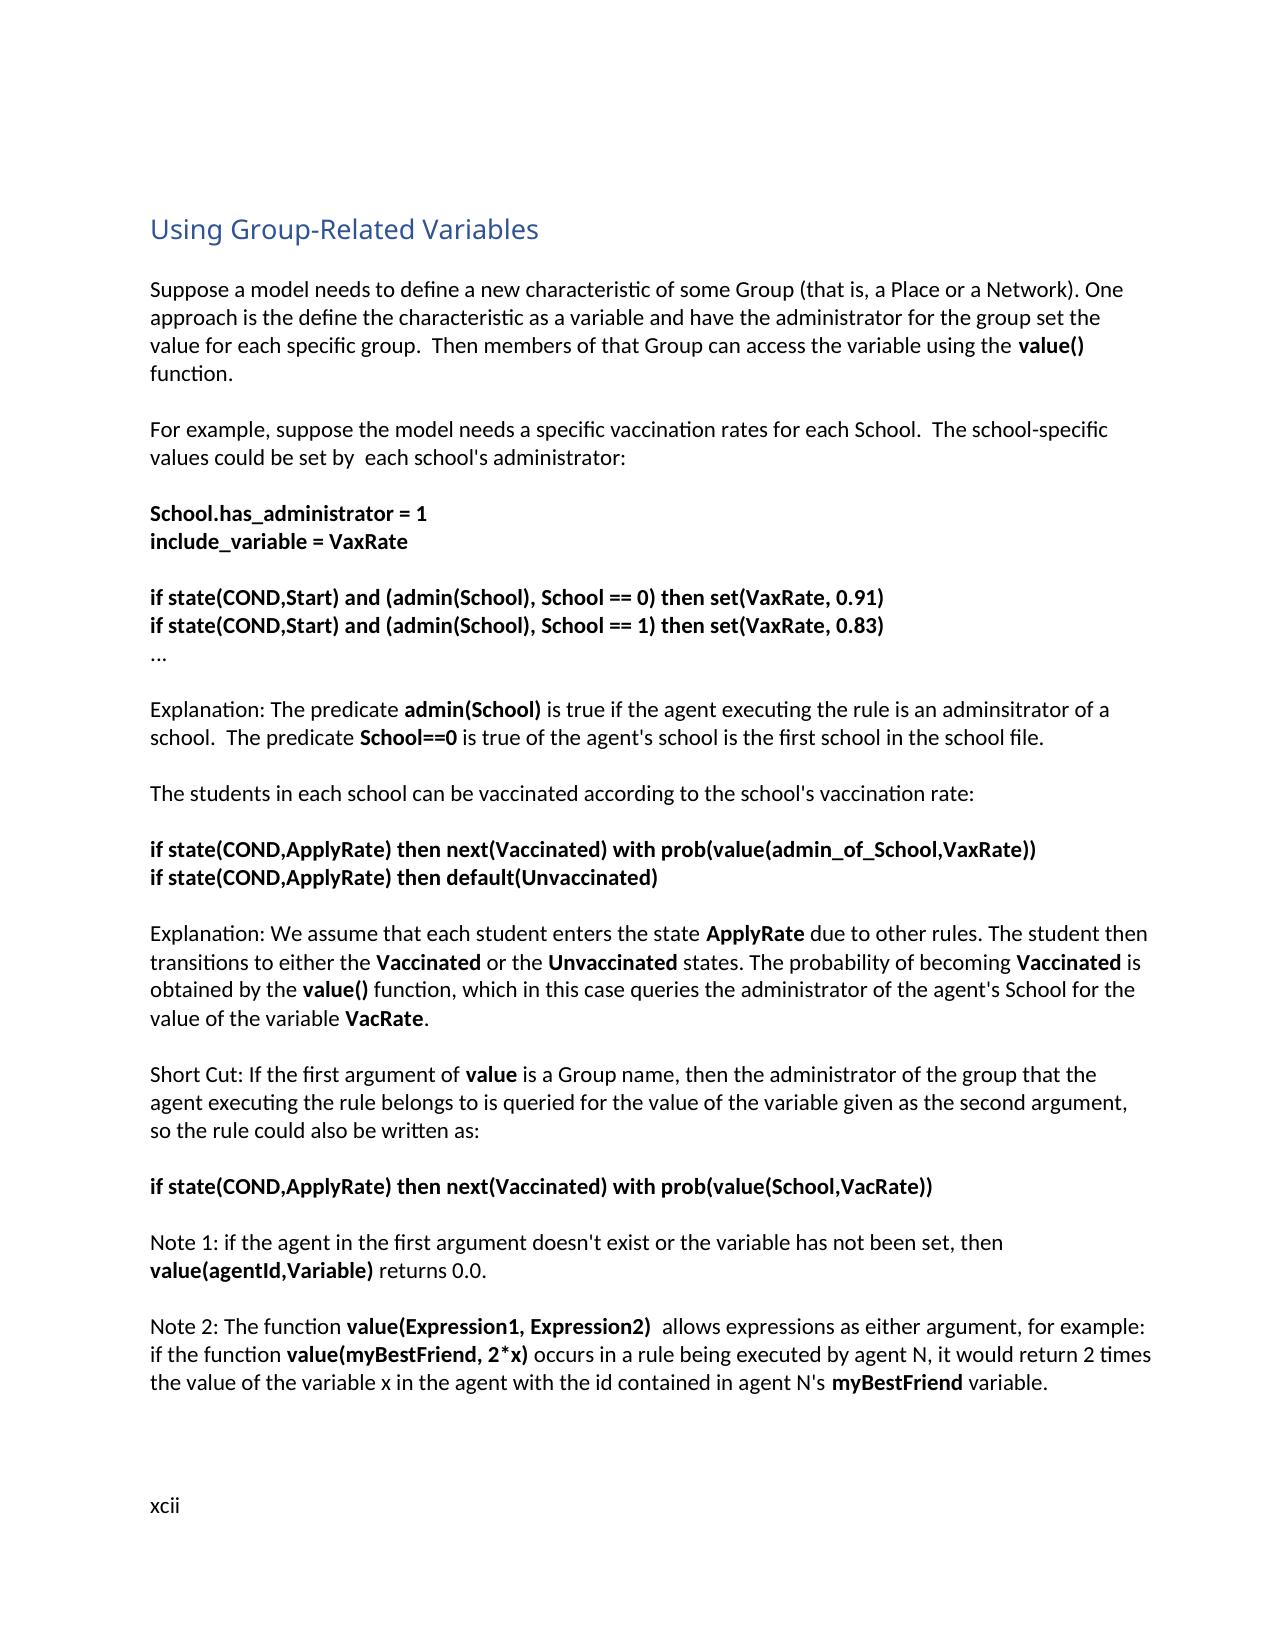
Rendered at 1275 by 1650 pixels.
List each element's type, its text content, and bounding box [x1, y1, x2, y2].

text Note 2: The function value(Expression1, Expression2) allows expressions as either argument, for example: if the function value(myBestFriend, 2*x) occurs in a rule being executed by agent N, it would return 2 times the value of the variable x in the agent with the id contained in agent N's myBestFriend variable. [150, 1312, 1155, 1396]
text if state(COND,Start) and (admin(School), School == 1) then set(VaxRate, 0.83) [150, 611, 1155, 639]
text Explanation: The predicate admin(School) is true if the agent executing the rule is an adminsitrator of a school. The predicate School==0 is true of the agent's school is the first school in the school file. [150, 695, 1155, 751]
text include_variable = VaxRate [150, 527, 1155, 555]
text Explanation: We assume that each student enters the state ApplyRate due to other rules. The student then transitions to either the Vaccinated or the Unvaccinated states. The probability of becoming Vaccinated is obtained by the value() function, which in this case queries the administrator of the agent's School for the value of the variable VacRate. [150, 919, 1155, 1032]
text School.has_administrator = 1 [150, 499, 1155, 527]
text if state(COND,ApplyRate) then next(Vaccinated) with prob(value(admin_of_School,VaxRate)) [150, 836, 1155, 863]
text Suppose a model needs to define a new characteristic of some Group (that is, a Place or a Network). One approach is the define the characteristic as a variable and have the administrator for the group set the value for each specific group. Then members of that Group can access the variable using the value() function. [150, 275, 1155, 387]
text For example, suppose the model needs a specific vaccination rates for each School. The school-specific values could be set by each school's administrator: [150, 415, 1155, 471]
text ... [150, 639, 1155, 667]
text The students in each school can be vaccinated according to the school's vaccination rate: [150, 779, 1155, 807]
text if state(COND,ApplyRate) then default(Unvaccinated) [150, 863, 1155, 892]
text if state(COND,Start) and (admin(School), School == 0) then set(VaxRate, 0.91) [150, 583, 1155, 611]
subtitle Using Group-Related Variables [150, 210, 1155, 247]
text if state(COND,ApplyRate) then next(Vaccinated) with prob(value(School,VacRate)) [150, 1172, 1155, 1200]
text Short Cut: If the first argument of value is a Group name, then the administrator of the group that the agent executing the rule belongs to is queried for the value of the variable given as the second argument, so the rule could also be written as: [150, 1060, 1155, 1144]
text Note 1: if the agent in the first argument doesn't exist or the variable has not been set, then value(agentId,Variable) returns 0.0. [150, 1228, 1155, 1284]
